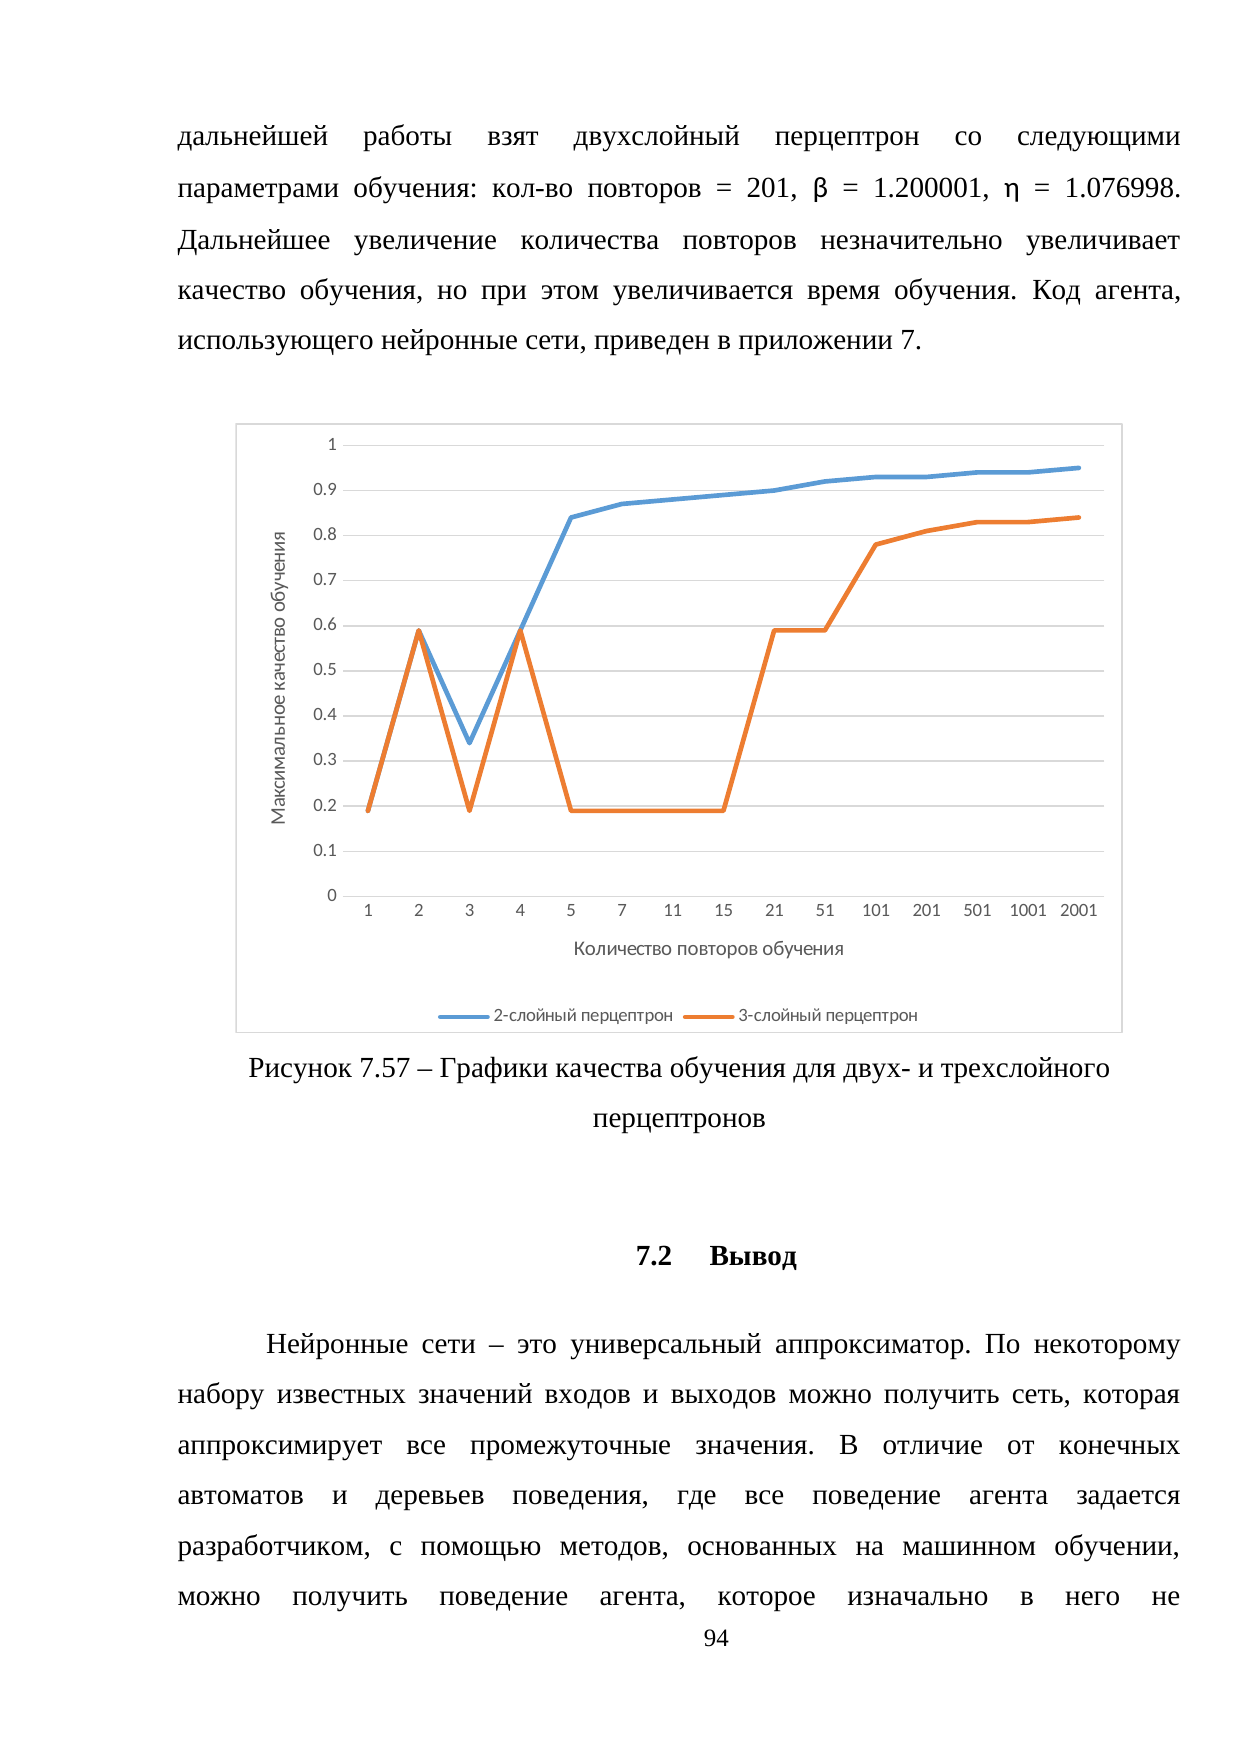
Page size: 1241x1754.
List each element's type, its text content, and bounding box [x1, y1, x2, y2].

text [177, 1326, 1181, 1611]
subtitle Вывод [177, 1238, 1181, 1272]
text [177, 118, 1181, 356]
